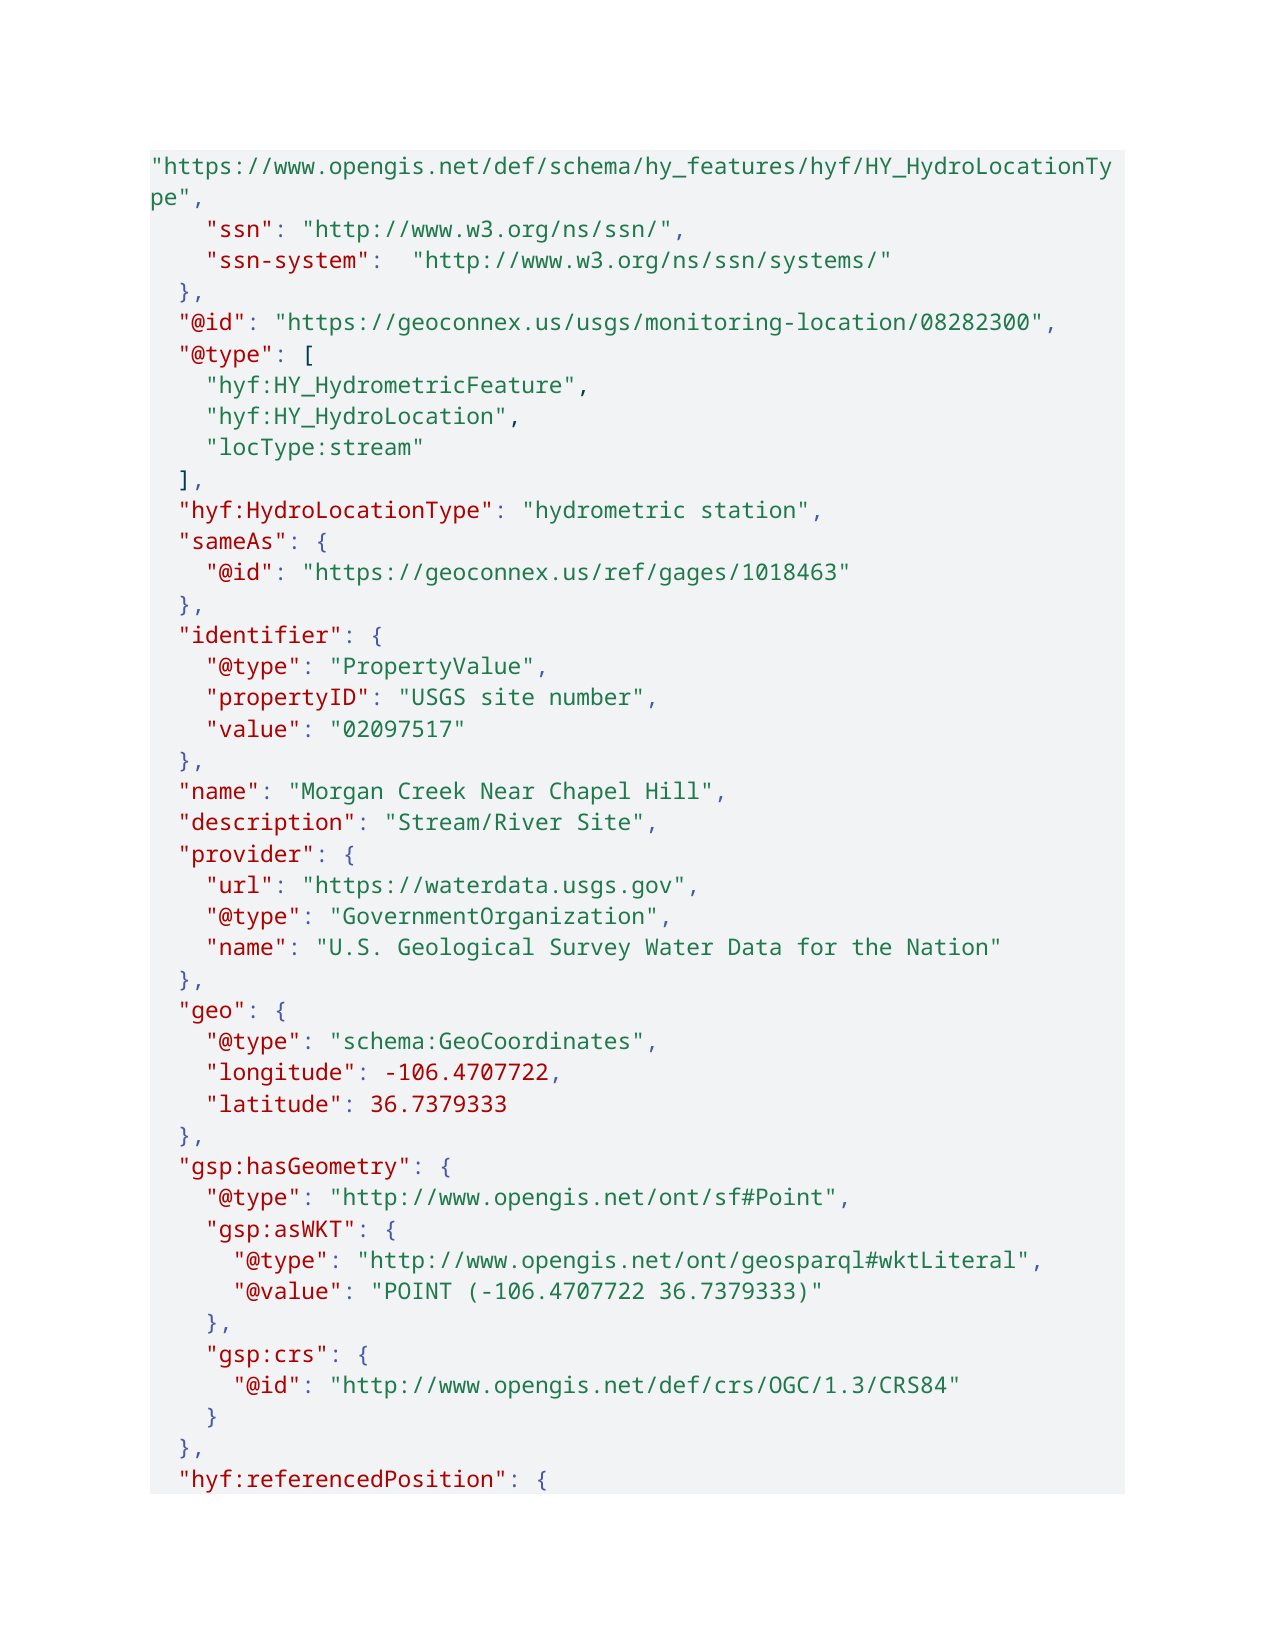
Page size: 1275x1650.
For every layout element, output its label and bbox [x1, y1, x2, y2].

text [150, 150, 1125, 1494]
